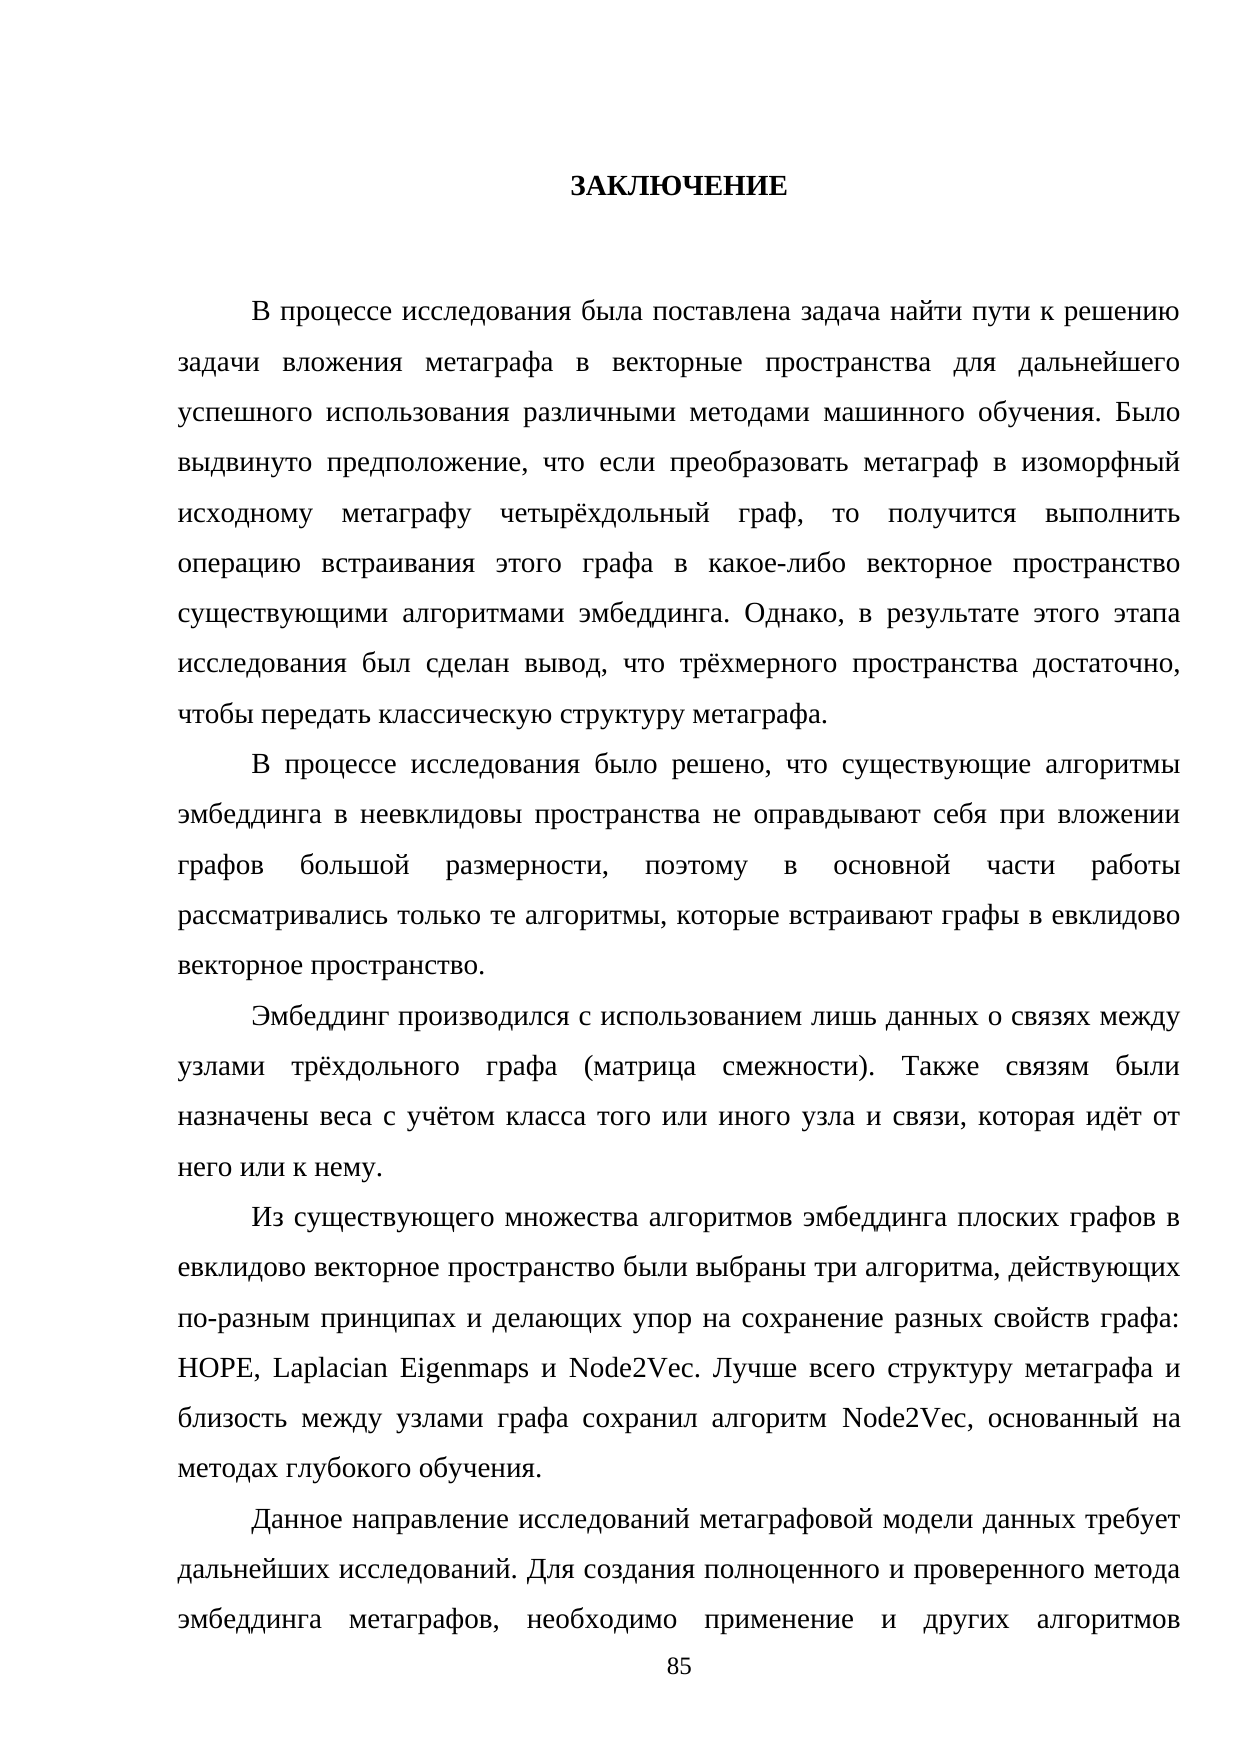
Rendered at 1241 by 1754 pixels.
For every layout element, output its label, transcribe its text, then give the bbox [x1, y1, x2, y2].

text Из существующего множества алгоритмов эмбеддинга плоских графов в евклидово векторное пространство были выбраны три алгоритма, действующих по-разным принципах и делающих упор на сохранение разных свойств графа: HOPE, Laplacian Eigenmaps и Node2Vec. Лучше всего структуру метаграфа и близость между узлами графа сохранил алгоритм Node2Vec, основанный на методах глубокого обучения. [177, 1199, 1181, 1484]
text Эмбеддинг производился с использованием лишь данных о связях между узлами трёхдольного графа (матрица смежности). Также связям были назначены веса с учётом класса того или иного узла и связи, которая идёт от него или к нему. [177, 998, 1181, 1182]
text В процессе исследования была поставлена задача найти пути к решению задачи вложения метаграфа в векторные пространства для дальнейшего успешного использования различными методами машинного обучения. Было выдвинуто предположение, что если преобразовать метаграф в изоморфный исходному метаграфу четырёхдольный граф, то получится выполнить операцию встраивания этого графа в какое-либо векторное пространство существующими алгоритмами эмбеддинга. Однако, в результате этого этапа исследования был сделан вывод, что трёхмерного пространства достаточно, чтобы передать классическую структуру метаграфа. [177, 293, 1181, 729]
subtitle ЗАКЛЮЧЕНИЕ [177, 168, 1181, 202]
text В процессе исследования было решено, что существующие алгоритмы эмбеддинга в неевклидовы пространства не оправдывают себя при вложении графов большой размерности, поэтому в основной части работы рассматривались только те алгоритмы, которые встраивают графы в евклидово векторное пространство. [177, 746, 1181, 981]
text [177, 1501, 1181, 1635]
